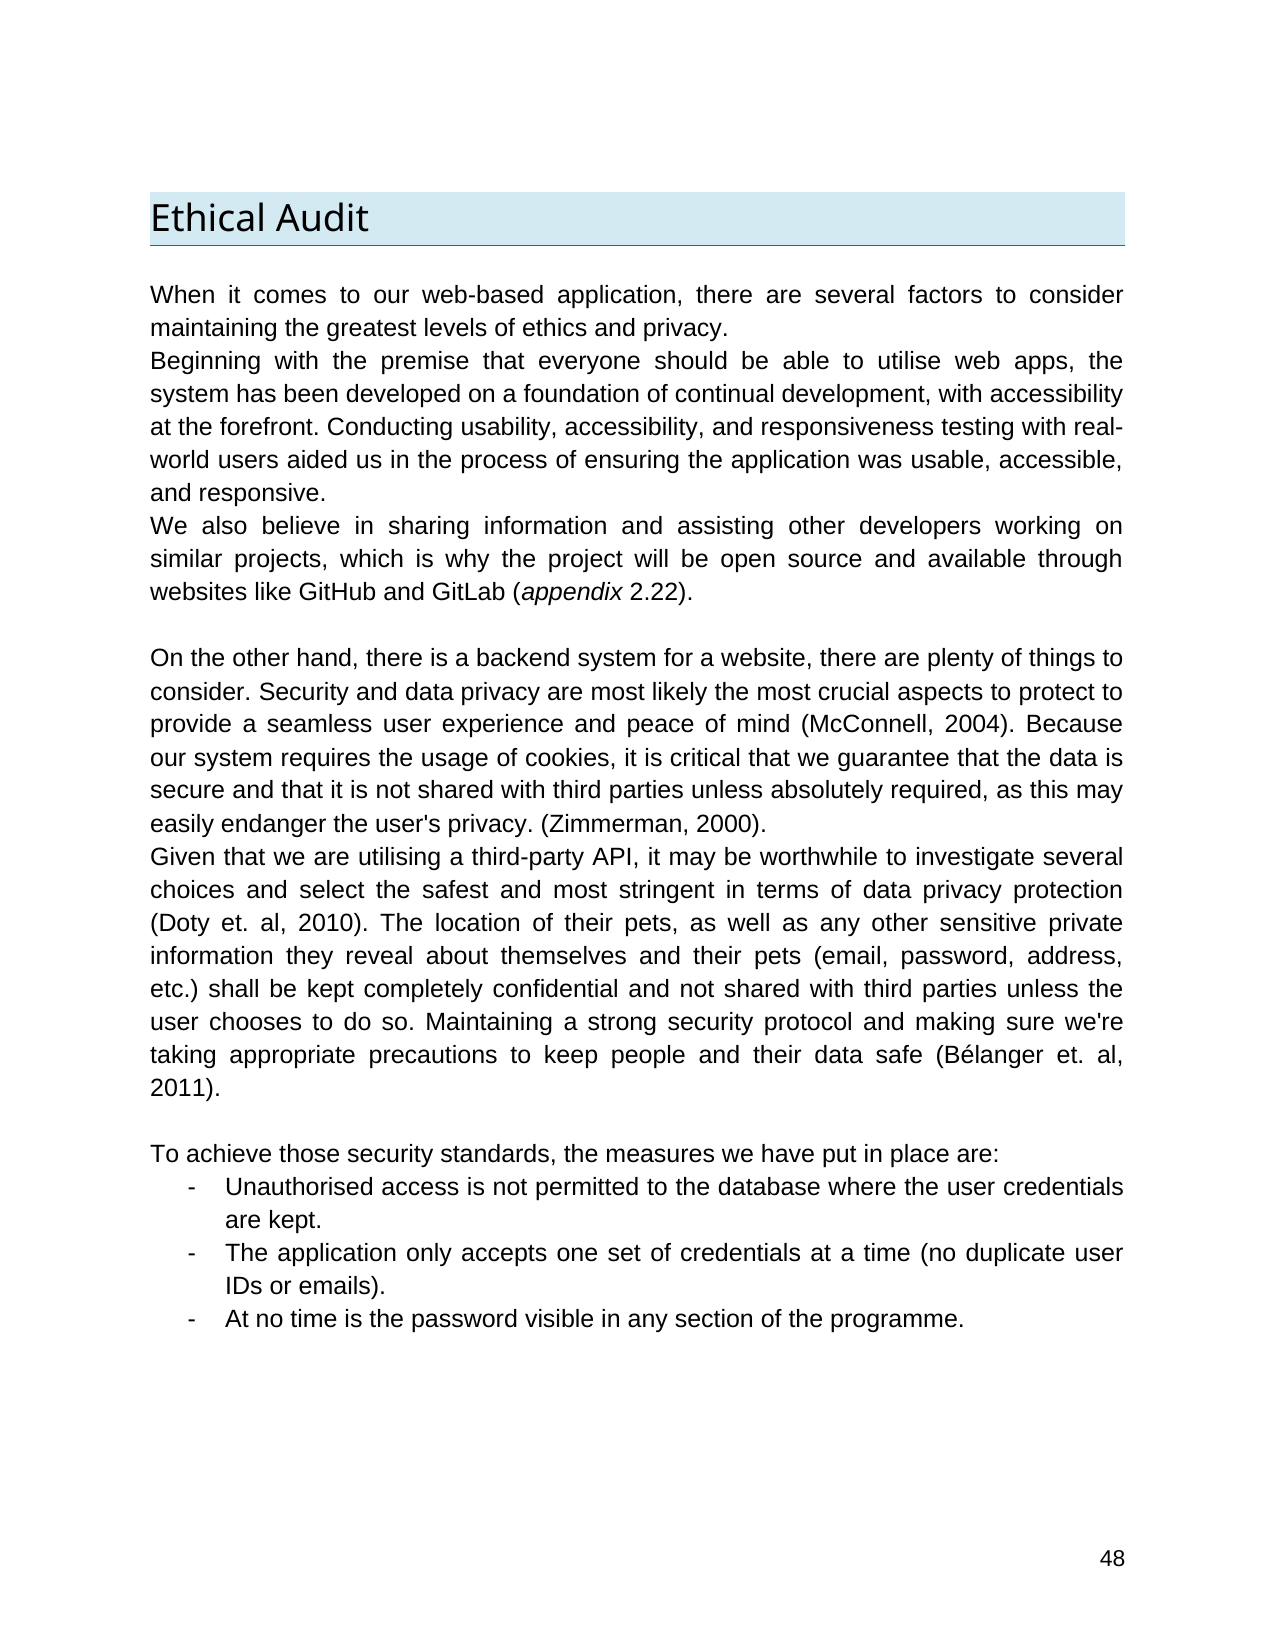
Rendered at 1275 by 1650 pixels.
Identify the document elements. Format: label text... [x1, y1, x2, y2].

subtitle Ethical Audit [150, 192, 1125, 245]
text We also believe in sharing information and assisting other developers working on similar projects, which is why the project will be open source and available through websites like GitHub and GitLab (appendix 2.22). [150, 511, 1125, 606]
text When it comes to our web-based application, there are several factors to consider maintaining the greatest levels of ethics and privacy. [150, 280, 1125, 342]
text Given that we are utilising a third-party API, it may be worthwhile to investigate several choices and select the safest and most stringent in terms of data privacy protection (Doty et. al, 2010). The location of their pets, as well as any other sensitive private information they reveal about themselves and their pets (email, password, address, etc.) shall be kept completely confidential and not shared with third parties unless the user chooses to do so. Maintaining a strong security protocol and making sure we're taking appropriate precautions to keep people and their data safe (Bélanger et. al, 2011). [150, 842, 1125, 1101]
list Unauthorised access is not permitted to the database where the user credentials are kept. [187, 1172, 1125, 1233]
list At no time is the password visible in any section of the programme. [187, 1304, 1125, 1333]
text Beginning with the premise that everyone should be able to utilise web apps, the system has been developed on a foundation of continual development, with accessibility at the forefront. Conducting usability, accessibility, and responsiveness testing with real-world users aided us in the process of ensuring the application was usable, accessible, and responsive. [150, 346, 1125, 507]
text On the other hand, there is a backend system for a website, there are plenty of things to consider. Security and data privacy are most likely the most crucial aspects to protect to provide a seamless user experience and peace of mind (McConnell, 2004). Because our system requires the usage of cookies, it is critical that we guarantee that the data is secure and that it is not shared with third parties unless absolutely required, as this may easily endanger the user's privacy. (Zimmerman, 2000). [150, 643, 1125, 837]
text To achieve those security standards, the measures we have put in place are: [150, 1139, 1125, 1167]
list The application only accepts one set of credentials at a time (no duplicate user IDs or emails). [187, 1238, 1125, 1299]
